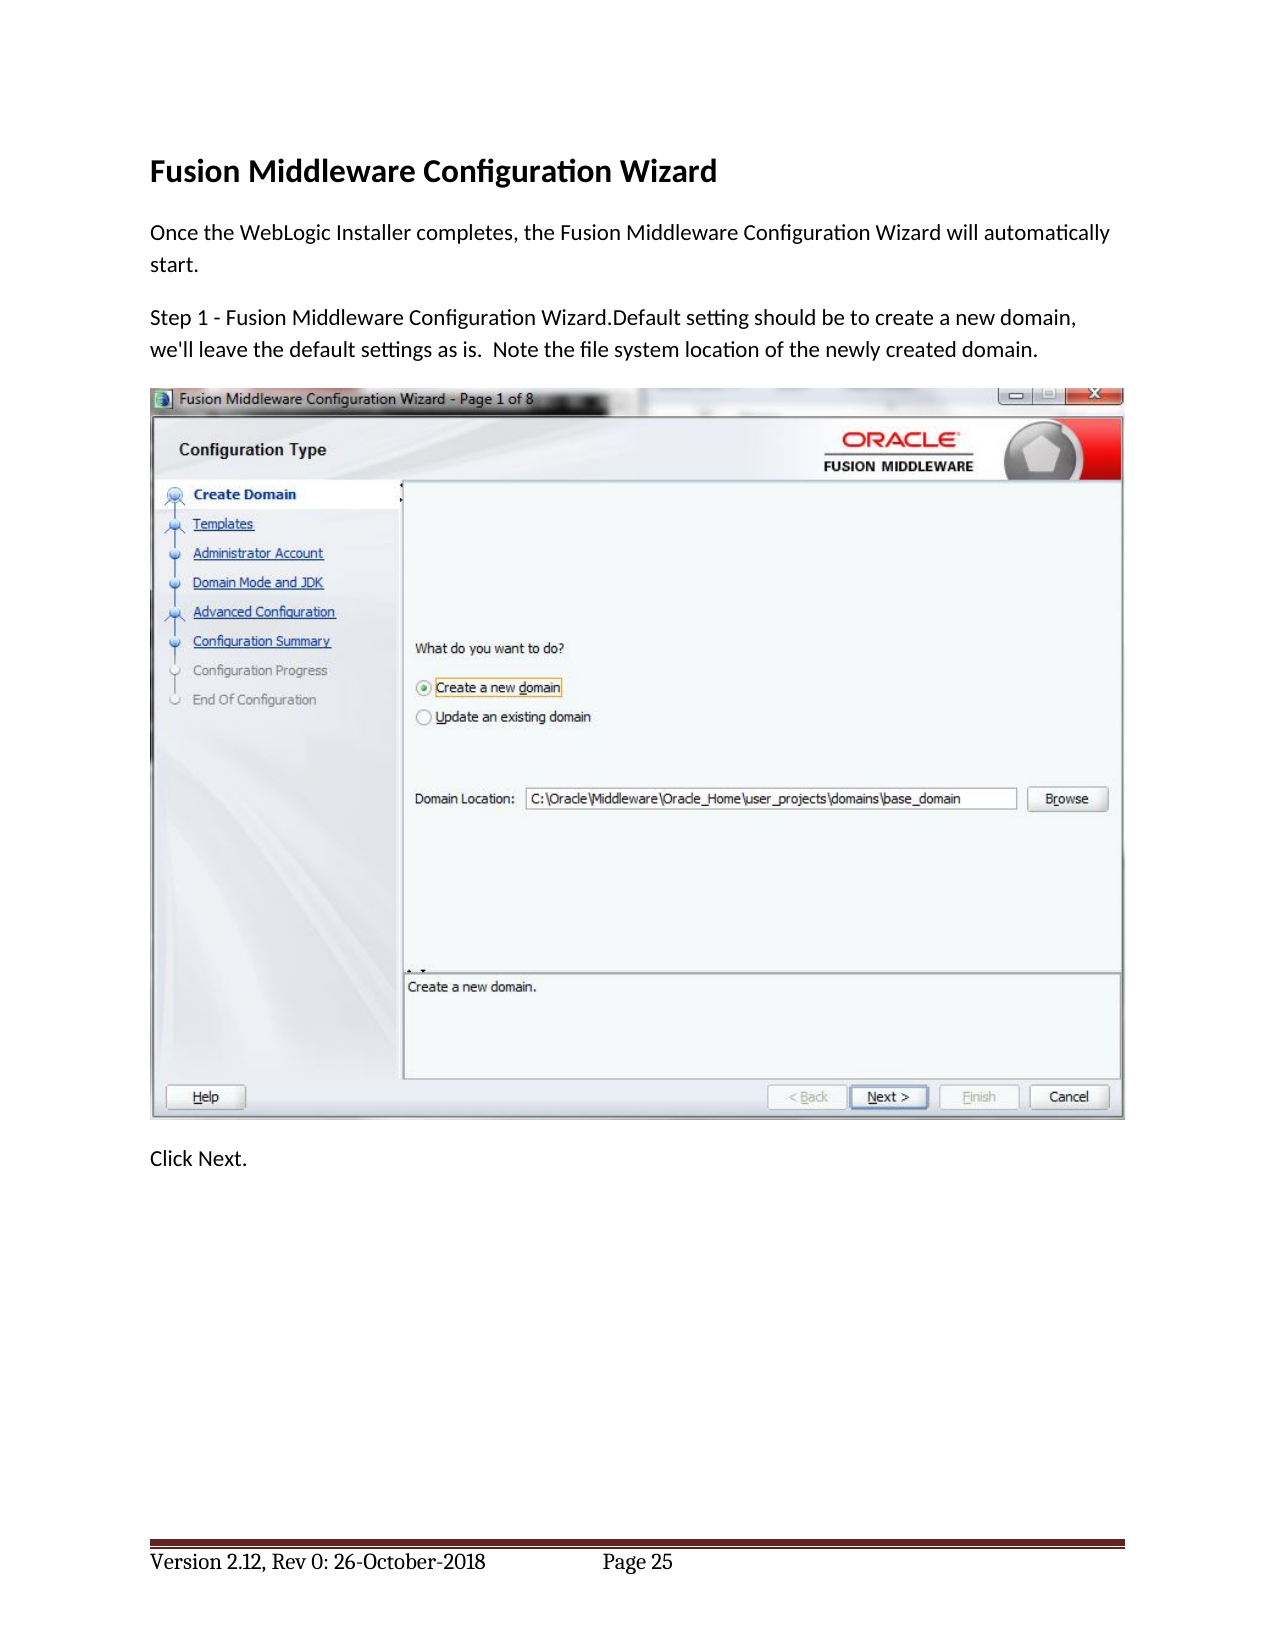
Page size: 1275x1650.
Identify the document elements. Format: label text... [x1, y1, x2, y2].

text Step 1 - Fusion Middleware Configuration Wizard.Default setting should be to create a new domain, we'll leave the default settings as is. Note the file system location of the newly created domain. [150, 303, 1125, 363]
text Once the WebLogic Installer completes, the Fusion Middleware Configuration Wizard will automatically start. [150, 218, 1125, 278]
text Click Next. [150, 1144, 1125, 1172]
picture [150, 388, 1125, 1120]
text Fusion Middleware Configuration Wizard [150, 150, 1125, 191]
